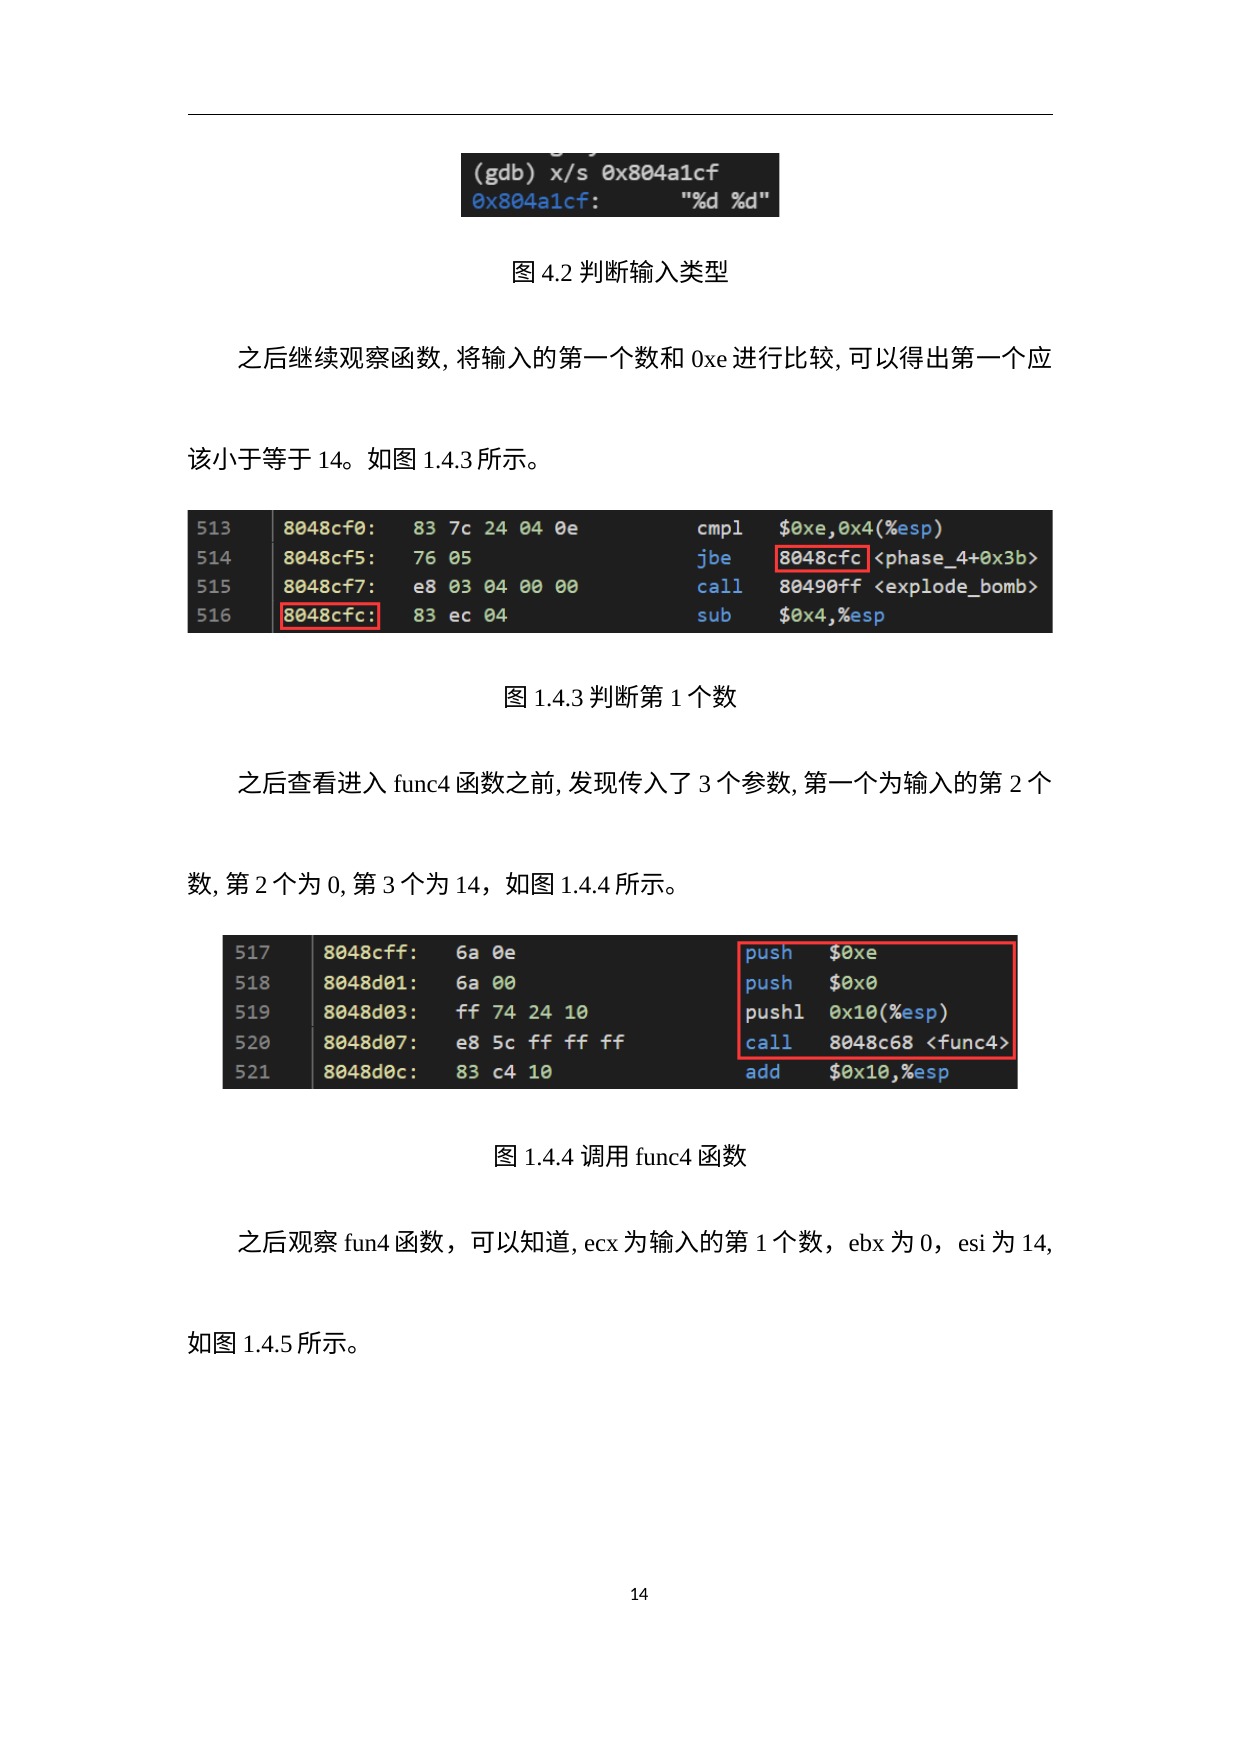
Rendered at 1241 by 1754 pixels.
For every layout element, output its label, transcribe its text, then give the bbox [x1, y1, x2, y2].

picture [461, 153, 780, 217]
text 之后查看进入func4函数之前, 发现传入了3个参数, 第一个为输入的第2个数, 第2个为0, 第3个为14，如图1.4.4所示。 [187, 747, 1053, 917]
text 图1.4.4 调用func4函数 [187, 1120, 1053, 1188]
text 图4.2 判断输入类型 [187, 236, 1053, 304]
text 图1.4.3 判断第1个数 [187, 661, 1053, 729]
picture [187, 510, 1053, 633]
picture [222, 935, 1018, 1089]
text 之后继续观察函数, 将输入的第一个数和0xe进行比较, 可以得出第一个应该小于等于14。如图1.4.3所示。 [187, 322, 1053, 492]
text 之后观察fun4函数，可以知道, ecx为输入的第1个数，ebx为0，esi为14, 如图1.4.5所示。 [187, 1206, 1053, 1376]
